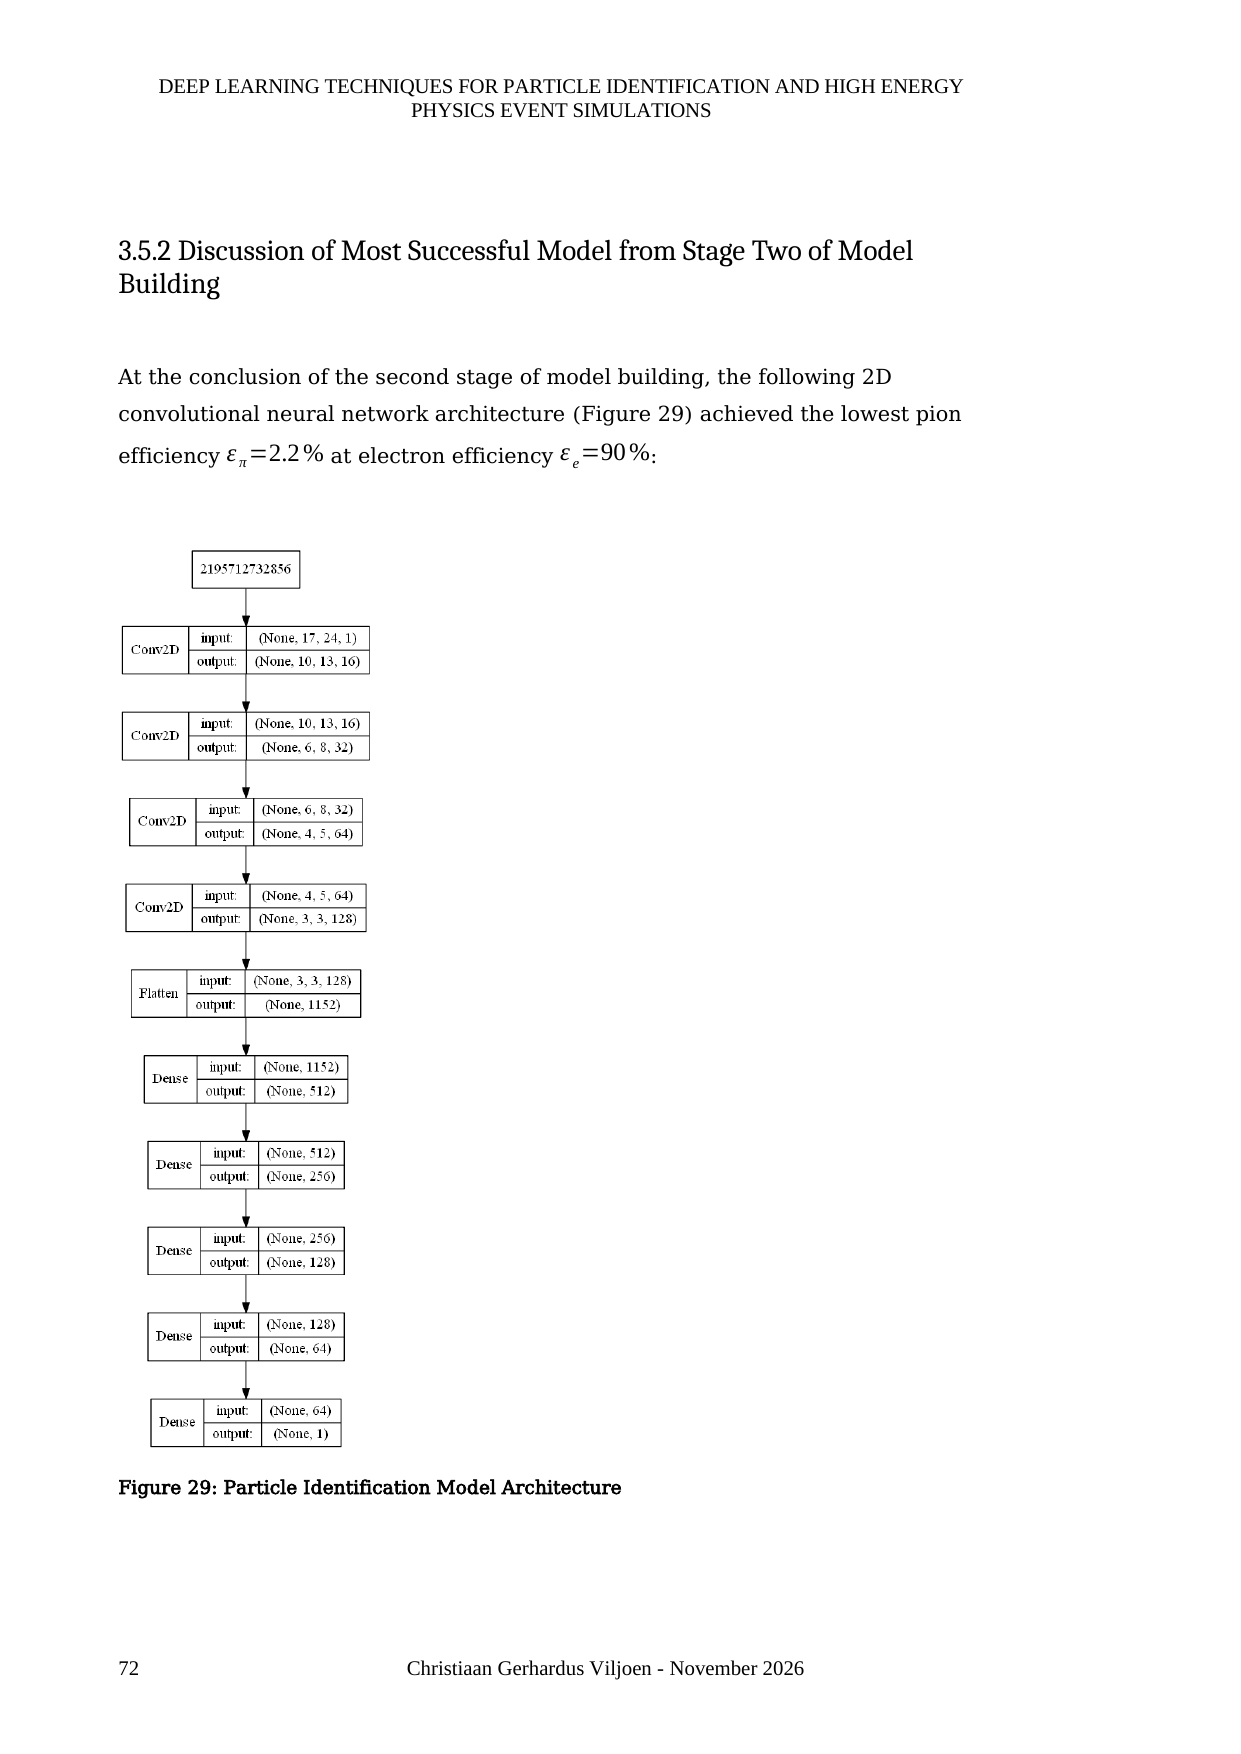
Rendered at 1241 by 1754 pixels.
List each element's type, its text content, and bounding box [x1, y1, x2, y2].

subtitle Discussion of Most Successful Model from Stage Two of Model Building [118, 234, 1004, 301]
picture [118, 547, 373, 1451]
